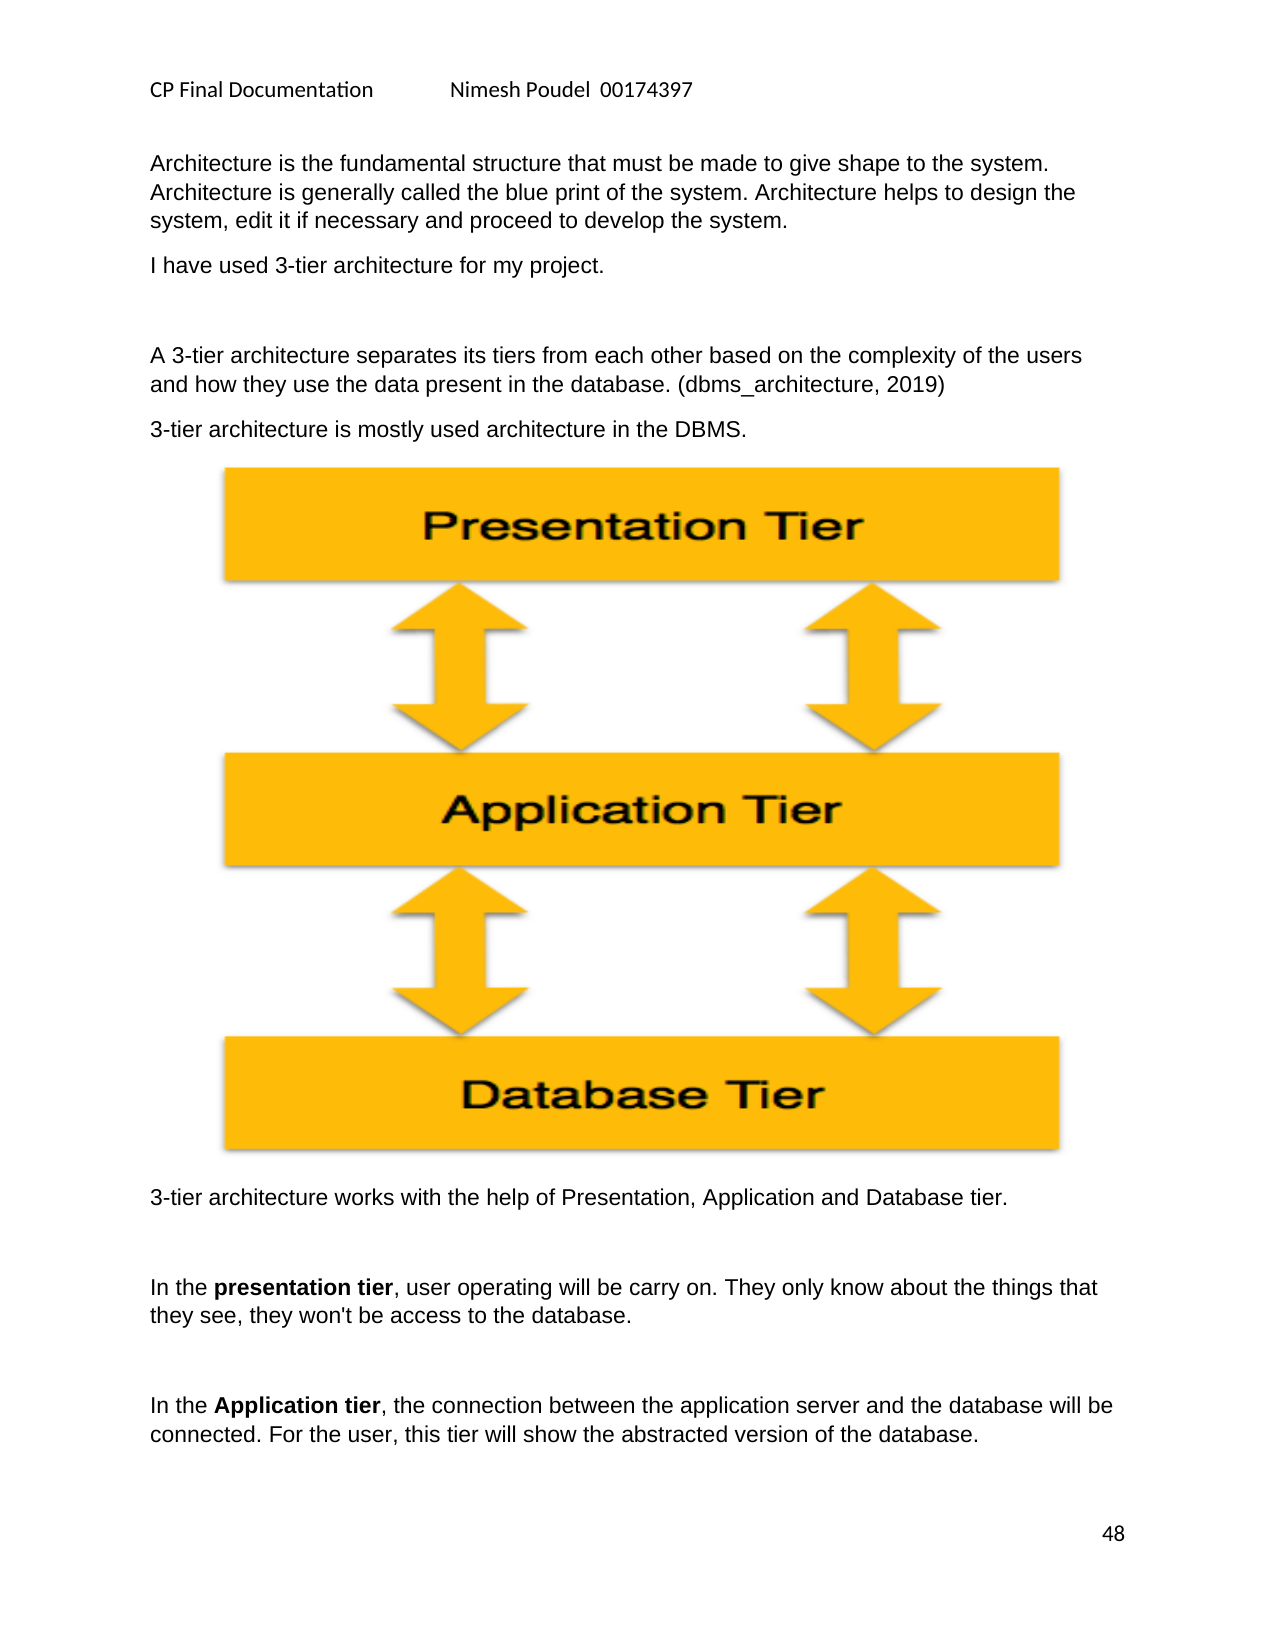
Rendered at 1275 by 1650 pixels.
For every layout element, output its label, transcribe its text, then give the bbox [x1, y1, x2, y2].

text A 3-tier architecture separates its tiers from each other based on the complexity of the users and how they use the data present in the database. [150, 342, 1125, 397]
picture [150, 460, 1125, 1165]
text 3-tier architecture works with the help of Presentation, Application and Database tier. [150, 1183, 1125, 1210]
text Architecture is the fundamental structure that must be made to give shape to the system. Architecture is generally called the blue print of the system. Architecture helps to design the system, edit it if necessary and proceed to develop the system. [150, 150, 1125, 233]
text I have used 3-tier architecture for my project. [150, 252, 1125, 278]
text In the Application tier, the connection between the application server and the database will be connected. For the user, this tier will show the abstracted version of the database. [150, 1392, 1125, 1447]
text In the presentation tier, user operating will be carry on. They only know about the things that they see, they won't be access to the database. [150, 1274, 1125, 1328]
text 3-tier architecture is mostly used architecture in the DBMS. [150, 416, 1125, 442]
